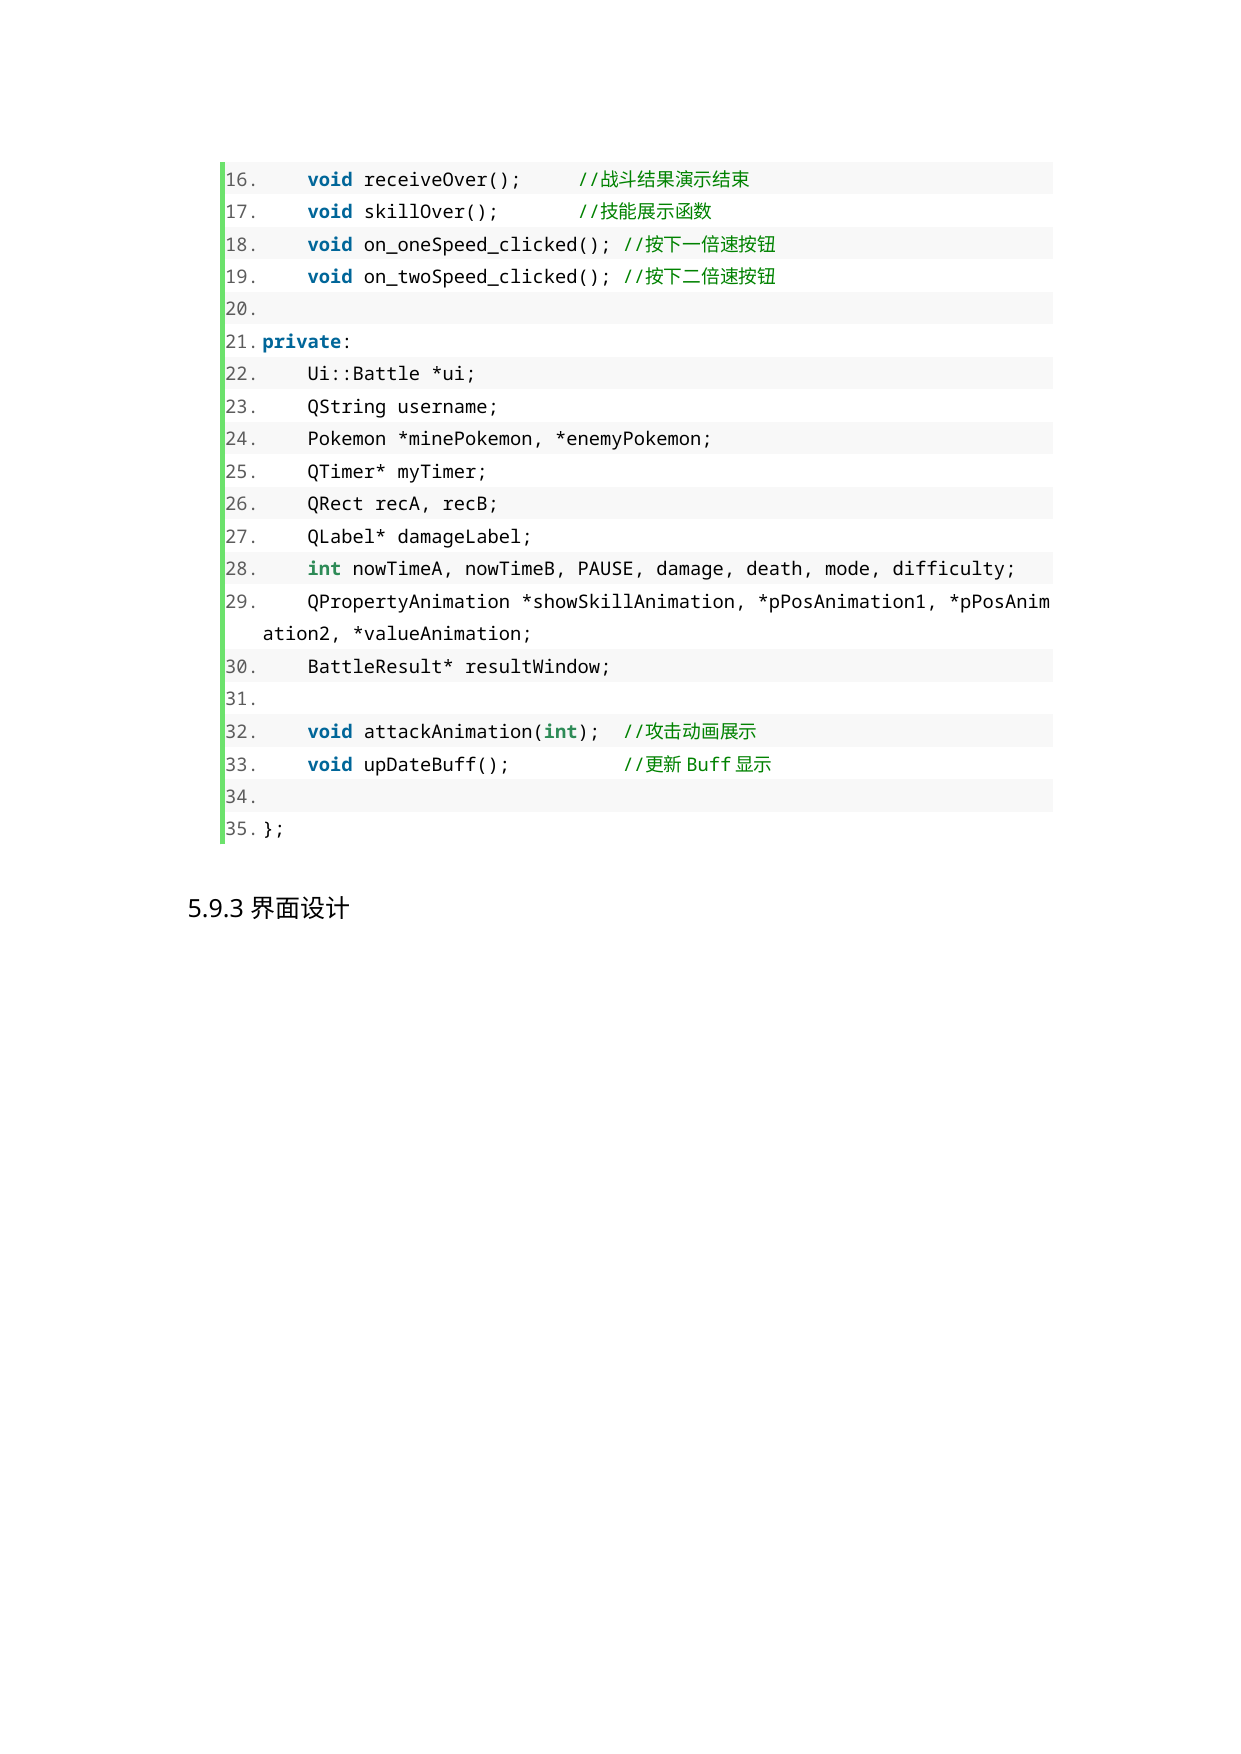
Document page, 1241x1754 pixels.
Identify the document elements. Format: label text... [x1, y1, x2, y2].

list private: [225, 324, 1053, 357]
list QLabel* damageLabel; [225, 519, 1053, 552]
list void attackAnimation(int); //攻击动画展示 [225, 714, 1053, 747]
list void on_oneSpeed_clicked(); //按下一倍速按钮 [225, 227, 1053, 259]
list QRect recA, recB; [225, 487, 1053, 519]
list BattleResult* resultWindow; [225, 649, 1053, 682]
list Ui::Battle *ui; [225, 357, 1053, 389]
list void on_twoSpeed_clicked(); //按下二倍速按钮 [225, 259, 1053, 292]
list void upDateBuff(); //更新Buff显示 [225, 747, 1053, 779]
list QPropertyAnimation *showSkillAnimation, *pPosAnimation1, *pPosAnimation2, *valueAnimation; [225, 584, 1053, 649]
list }; [225, 812, 1053, 844]
list QString username; [225, 389, 1053, 422]
subtitle 5.9.3 界面设计 [187, 874, 1053, 939]
list int nowTimeA, nowTimeB, PAUSE, damage, death, mode, difficulty; [225, 552, 1053, 584]
list QTimer* myTimer; [225, 454, 1053, 487]
list void receiveOver(); //战斗结果演示结束 [225, 162, 1053, 194]
list Pokemon *minePokemon, *enemyPokemon; [225, 422, 1053, 454]
list void skillOver(); //技能展示函数 [225, 194, 1053, 227]
